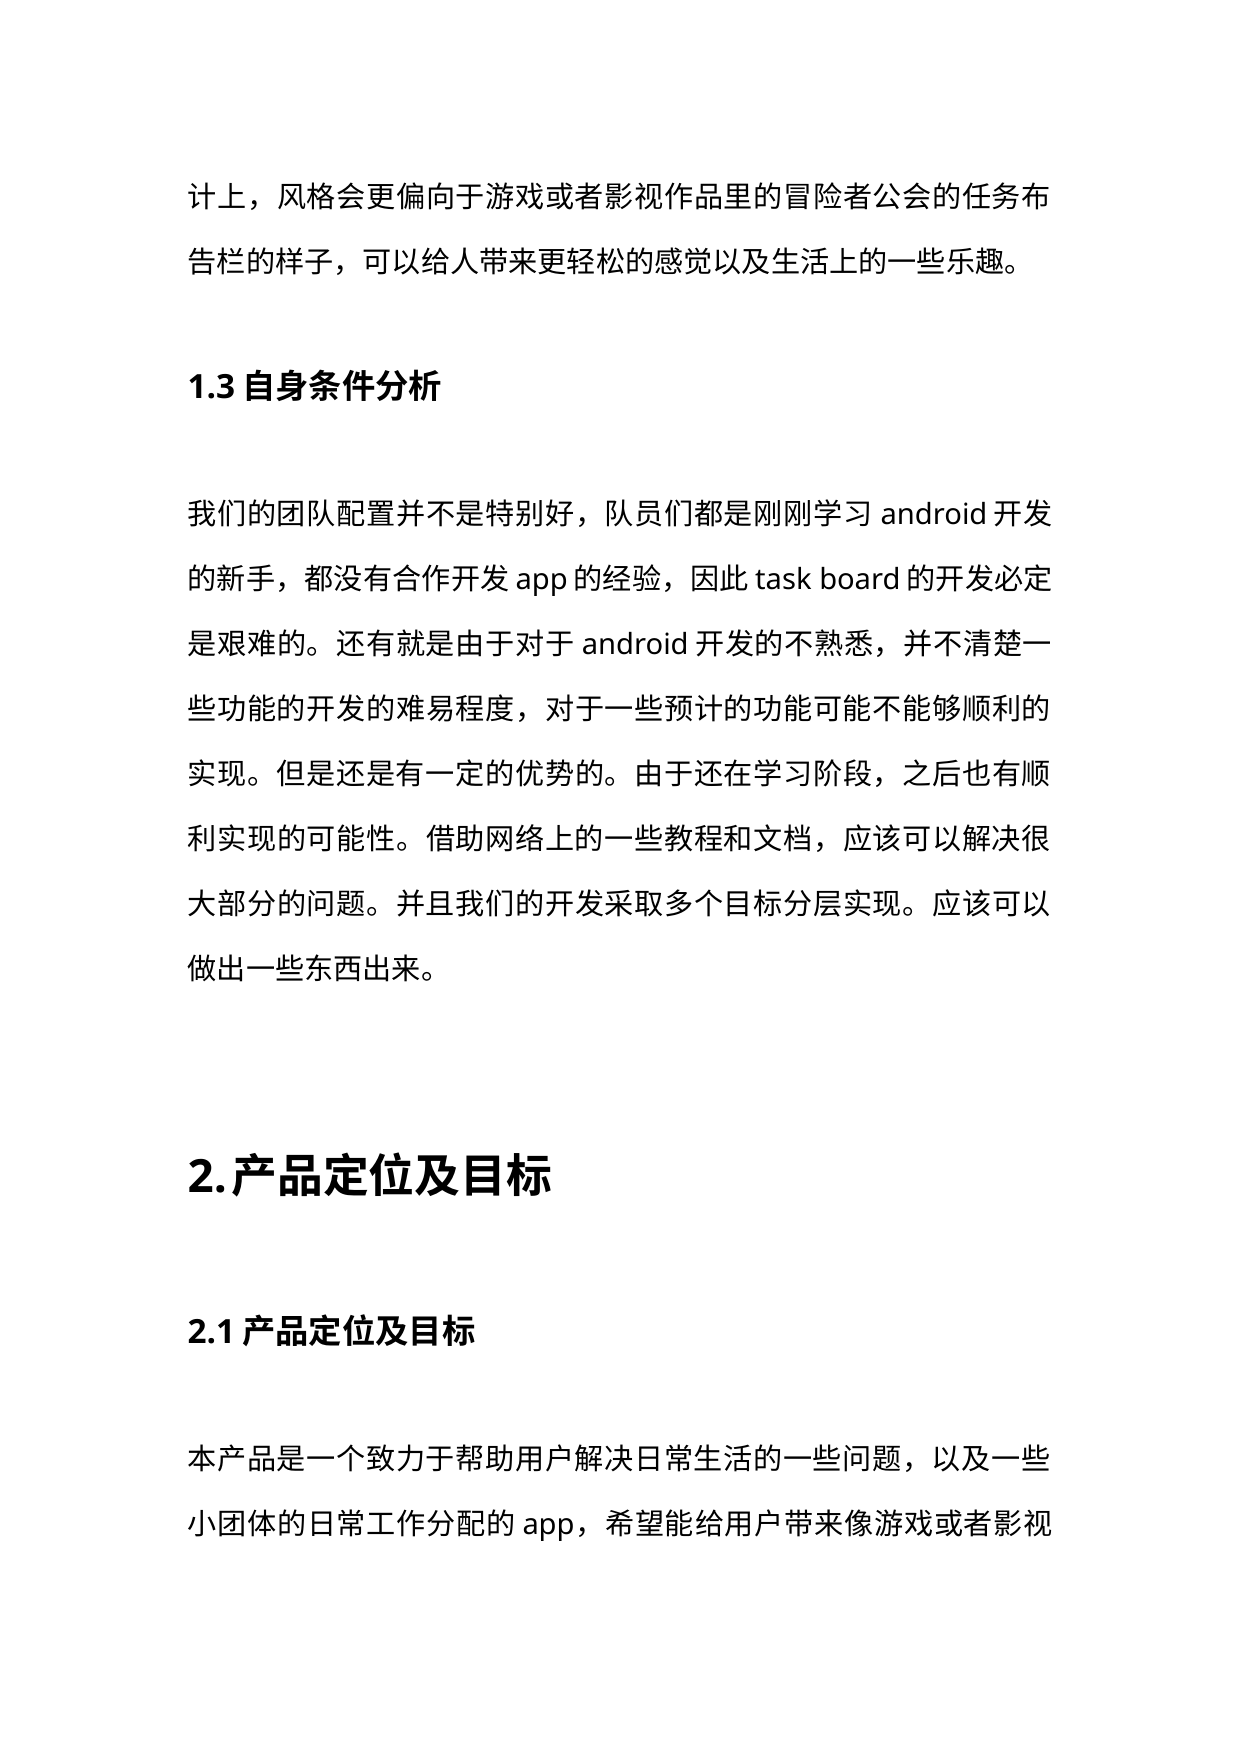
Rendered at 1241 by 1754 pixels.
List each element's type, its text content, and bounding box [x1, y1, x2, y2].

subtitle 产品定位及目标 [187, 1123, 1053, 1221]
subtitle 1.3自身条件分析 [187, 352, 1053, 417]
text 我们的团队配置并不是特别好，队员们都是刚刚学习android开发的新手，都没有合作开发app的经验，因此task board的开发必定是艰难的。还有就是由于对于android开发的不熟悉，并不清楚一些功能的开发的难易程度，对于一些预计的功能可能不能够顺利的实现。但是还是有一定的优势的。由于还在学习阶段，之后也有顺利实现的可能性。借助网络上的一些教程和文档，应该可以解决很大部分的问题。并且我们的开发采取多个目标分层实现。应该可以做出一些东西出来。 [187, 479, 1053, 999]
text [187, 162, 1053, 292]
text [187, 1424, 1053, 1554]
subtitle 2.1产品定位及目标 [187, 1297, 1053, 1362]
